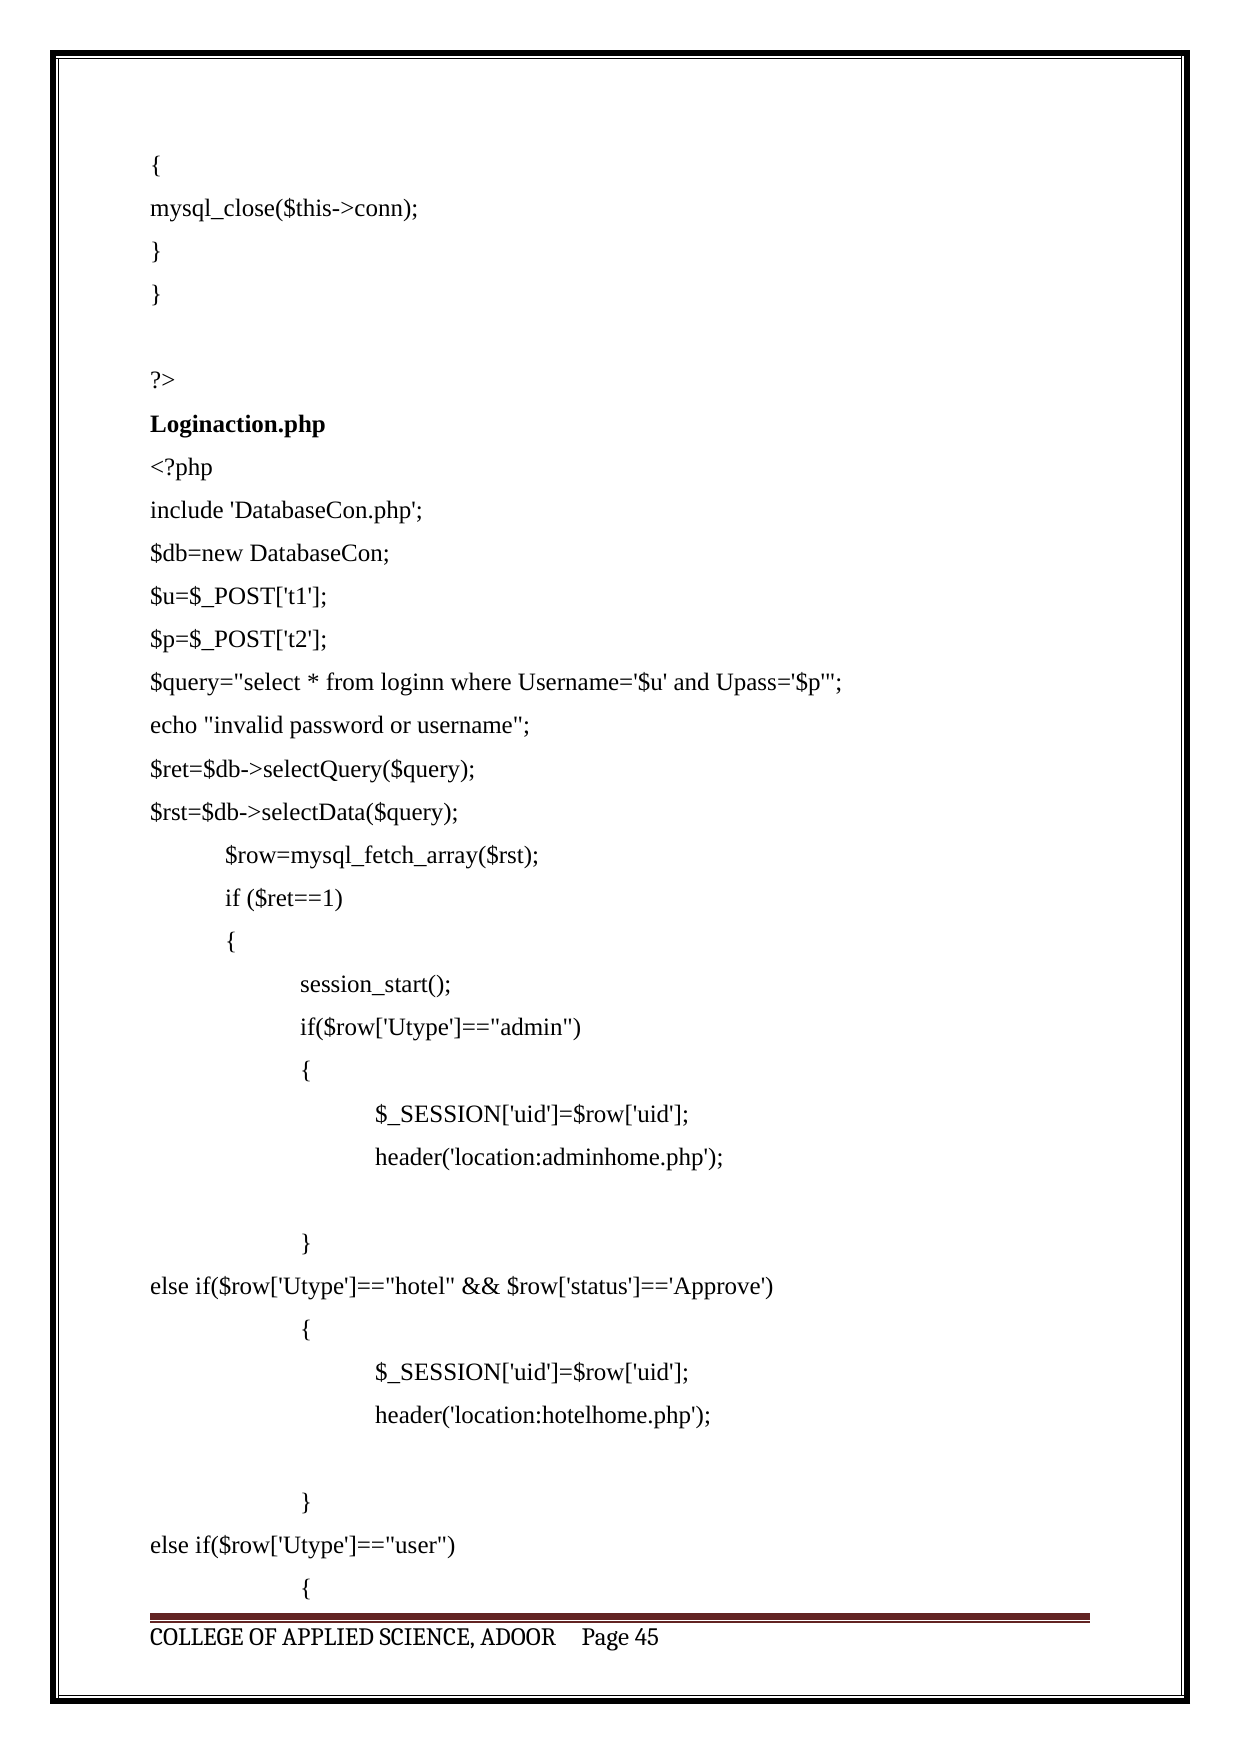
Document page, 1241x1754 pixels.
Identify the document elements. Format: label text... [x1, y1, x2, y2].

text if($row['Utype']=="admin") [150, 1012, 1090, 1041]
text $_SESSION['uid']=$row['uid']; [150, 1357, 1090, 1386]
text include 'DatabaseCon.php'; [150, 495, 1090, 524]
text { [150, 150, 1090, 179]
text $ret=$db->selectQuery($query); [150, 754, 1090, 782]
text Loginaction.php [150, 409, 1090, 437]
text $p=$_POST['t2']; [150, 624, 1090, 653]
text { [150, 1573, 1090, 1602]
text { [150, 1314, 1090, 1343]
text $query="select * from loginn where Username='$u' and Upass='$p'"; [150, 667, 1090, 696]
text session_start(); [150, 969, 1090, 998]
text $db=new DatabaseCon; [150, 538, 1090, 567]
text { [150, 1056, 1090, 1084]
text $_SESSION['uid']=$row['uid']; [150, 1099, 1090, 1127]
text header('location:adminhome.php'); [150, 1142, 1090, 1171]
text } [150, 279, 1090, 308]
text else if($row['Utype']=="user") [150, 1530, 1090, 1559]
text else if($row['Utype']=="hotel" && $row['status']=='Approve') [150, 1271, 1090, 1300]
text if ($ret==1) [150, 883, 1090, 912]
text $rst=$db->selectData($query); [150, 797, 1090, 826]
text $u=$_POST['t1']; [150, 581, 1090, 610]
text } [150, 1487, 1090, 1516]
text ?> [150, 366, 1090, 394]
text $row=mysql_fetch_array($rst); [150, 840, 1090, 869]
text } [150, 1228, 1090, 1257]
text } [150, 236, 1090, 265]
text echo "invalid password or username"; [150, 711, 1090, 739]
text mysql_close($this->conn); [150, 193, 1090, 222]
text <?php [150, 452, 1090, 481]
text header('location:hotelhome.php'); [150, 1401, 1090, 1429]
text { [150, 926, 1090, 955]
